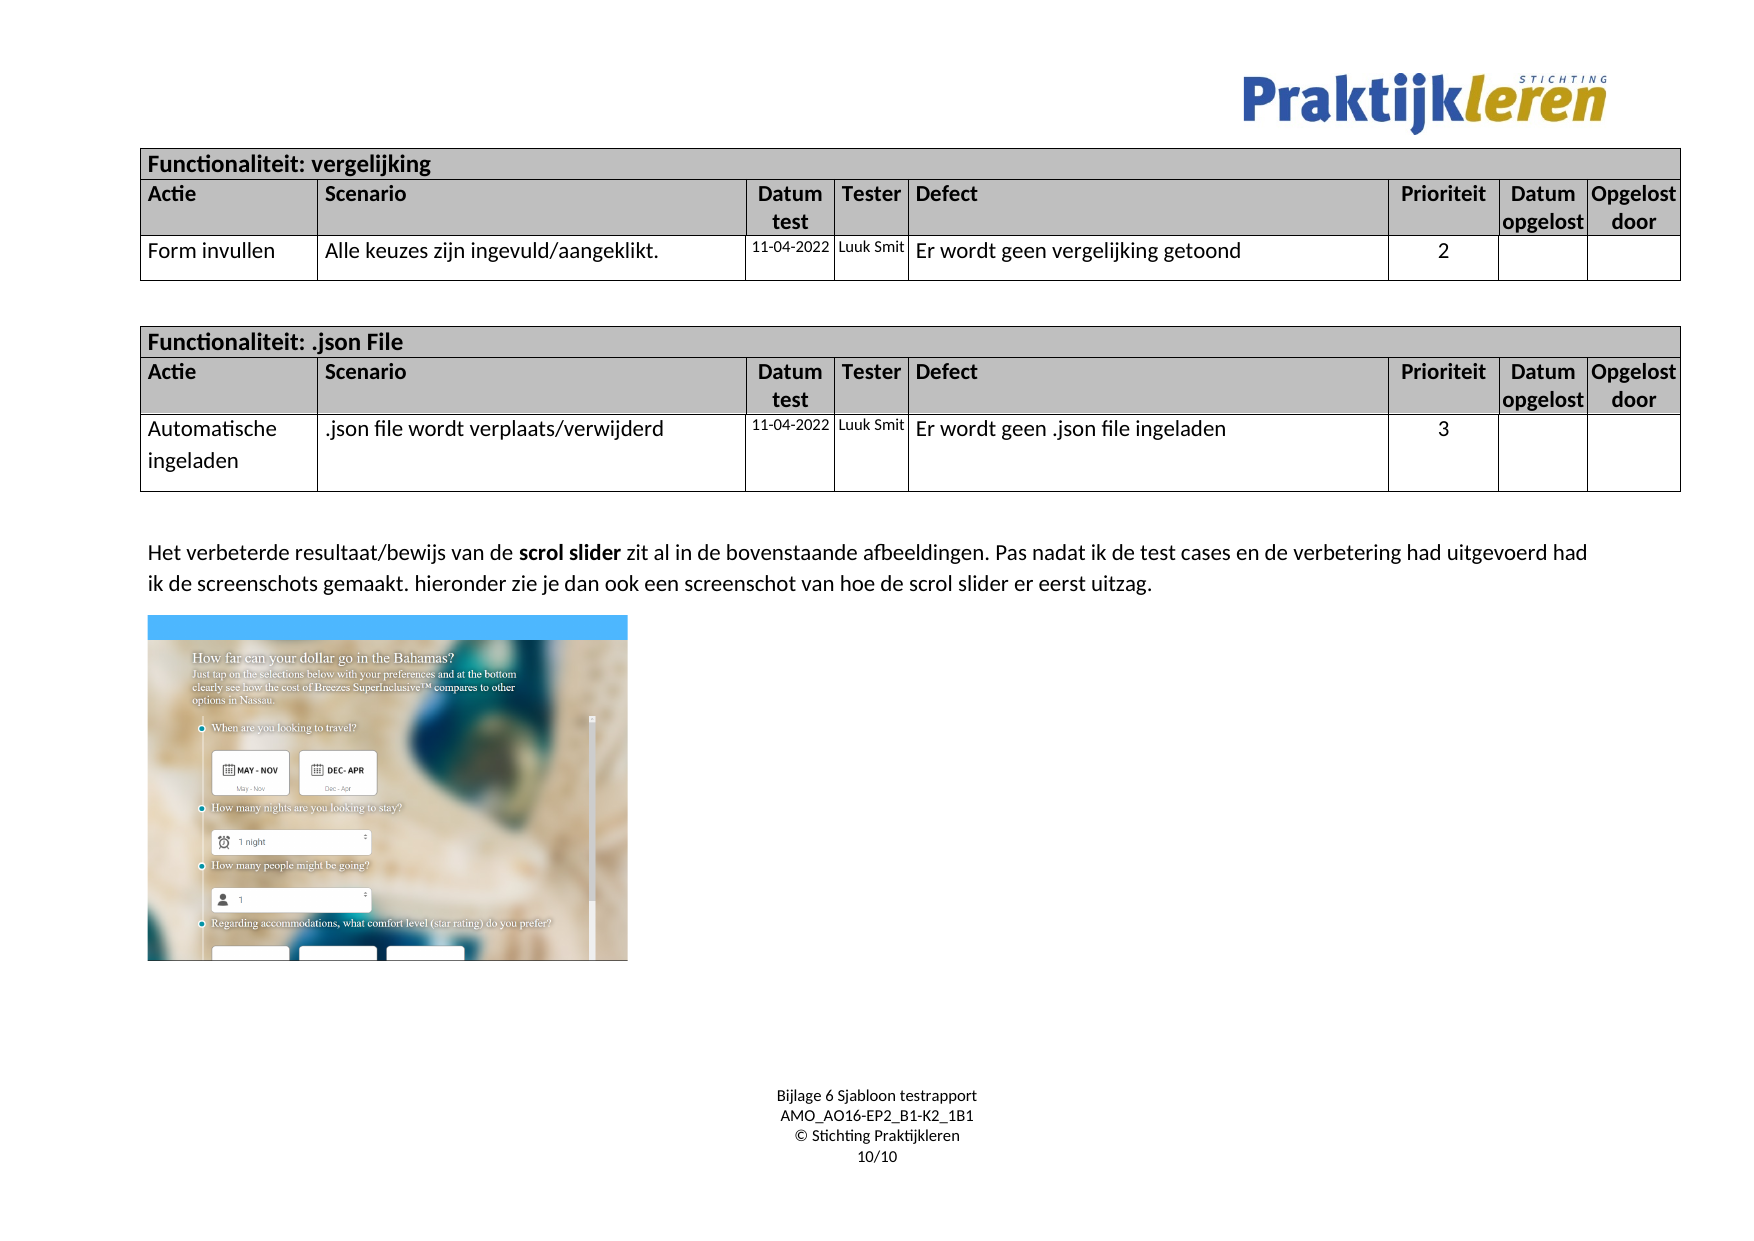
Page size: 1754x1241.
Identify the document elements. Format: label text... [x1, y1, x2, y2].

table_cell Scenario [318, 180, 746, 235]
table_cell [1588, 236, 1680, 280]
table_cell 11-04-2022 [746, 415, 834, 491]
table_cell 11-04-2022 [746, 236, 834, 280]
text Het verbeterde resultaat/bewijs van de scrol slider zit al in de bovenstaande afbeeldingen. Pas nadat ik de test cases en de verbetering had uitgevoerd had ik de screenschots gemaakt. hieronder zie je dan ook een screenschot van hoe de scrol slider er eerst uitzag. [148, 538, 1606, 597]
table_cell Opgelost door [1588, 358, 1680, 413]
table_cell Automatische ingeladen [141, 415, 317, 491]
table_cell Defect [909, 358, 1388, 413]
table_cell Tester [835, 180, 908, 235]
table_cell Actie [141, 358, 317, 413]
table_cell Datum test [747, 180, 834, 235]
table_cell [1499, 236, 1587, 280]
table_cell Prioriteit [1389, 180, 1499, 235]
table_cell Er wordt geen vergelijking getoond [909, 236, 1388, 280]
table_cell Datum opgelost [1500, 180, 1587, 235]
picture [147, 615, 628, 961]
table_cell Actie [141, 180, 317, 235]
picture [1243, 73, 1607, 135]
table_cell 3 [1389, 415, 1498, 491]
table_cell Tester [835, 358, 908, 413]
table_cell 2 [1389, 236, 1498, 280]
table_cell Datum test [747, 358, 834, 413]
table_cell Er wordt geen .json file ingeladen [909, 415, 1388, 491]
table_cell Prioriteit [1389, 358, 1499, 413]
table_cell [1499, 415, 1587, 491]
table_cell Luuk Smit [835, 415, 908, 491]
table_cell Alle keuzes zijn ingevuld/aangeklikt. [318, 236, 745, 280]
table_cell .json file wordt verplaats/verwijderd [318, 415, 745, 491]
table_cell Defect [909, 180, 1388, 235]
table_header Functionaliteit: .json File [141, 327, 1680, 357]
table_cell Opgelost door [1588, 180, 1680, 235]
table_cell Datum opgelost [1500, 358, 1587, 413]
table_cell Luuk Smit [835, 236, 908, 280]
table_header Functionaliteit: vergelijking [141, 149, 1680, 179]
table_cell Scenario [318, 358, 746, 413]
table_cell [1588, 415, 1680, 491]
table_cell Form invullen [141, 236, 317, 280]
